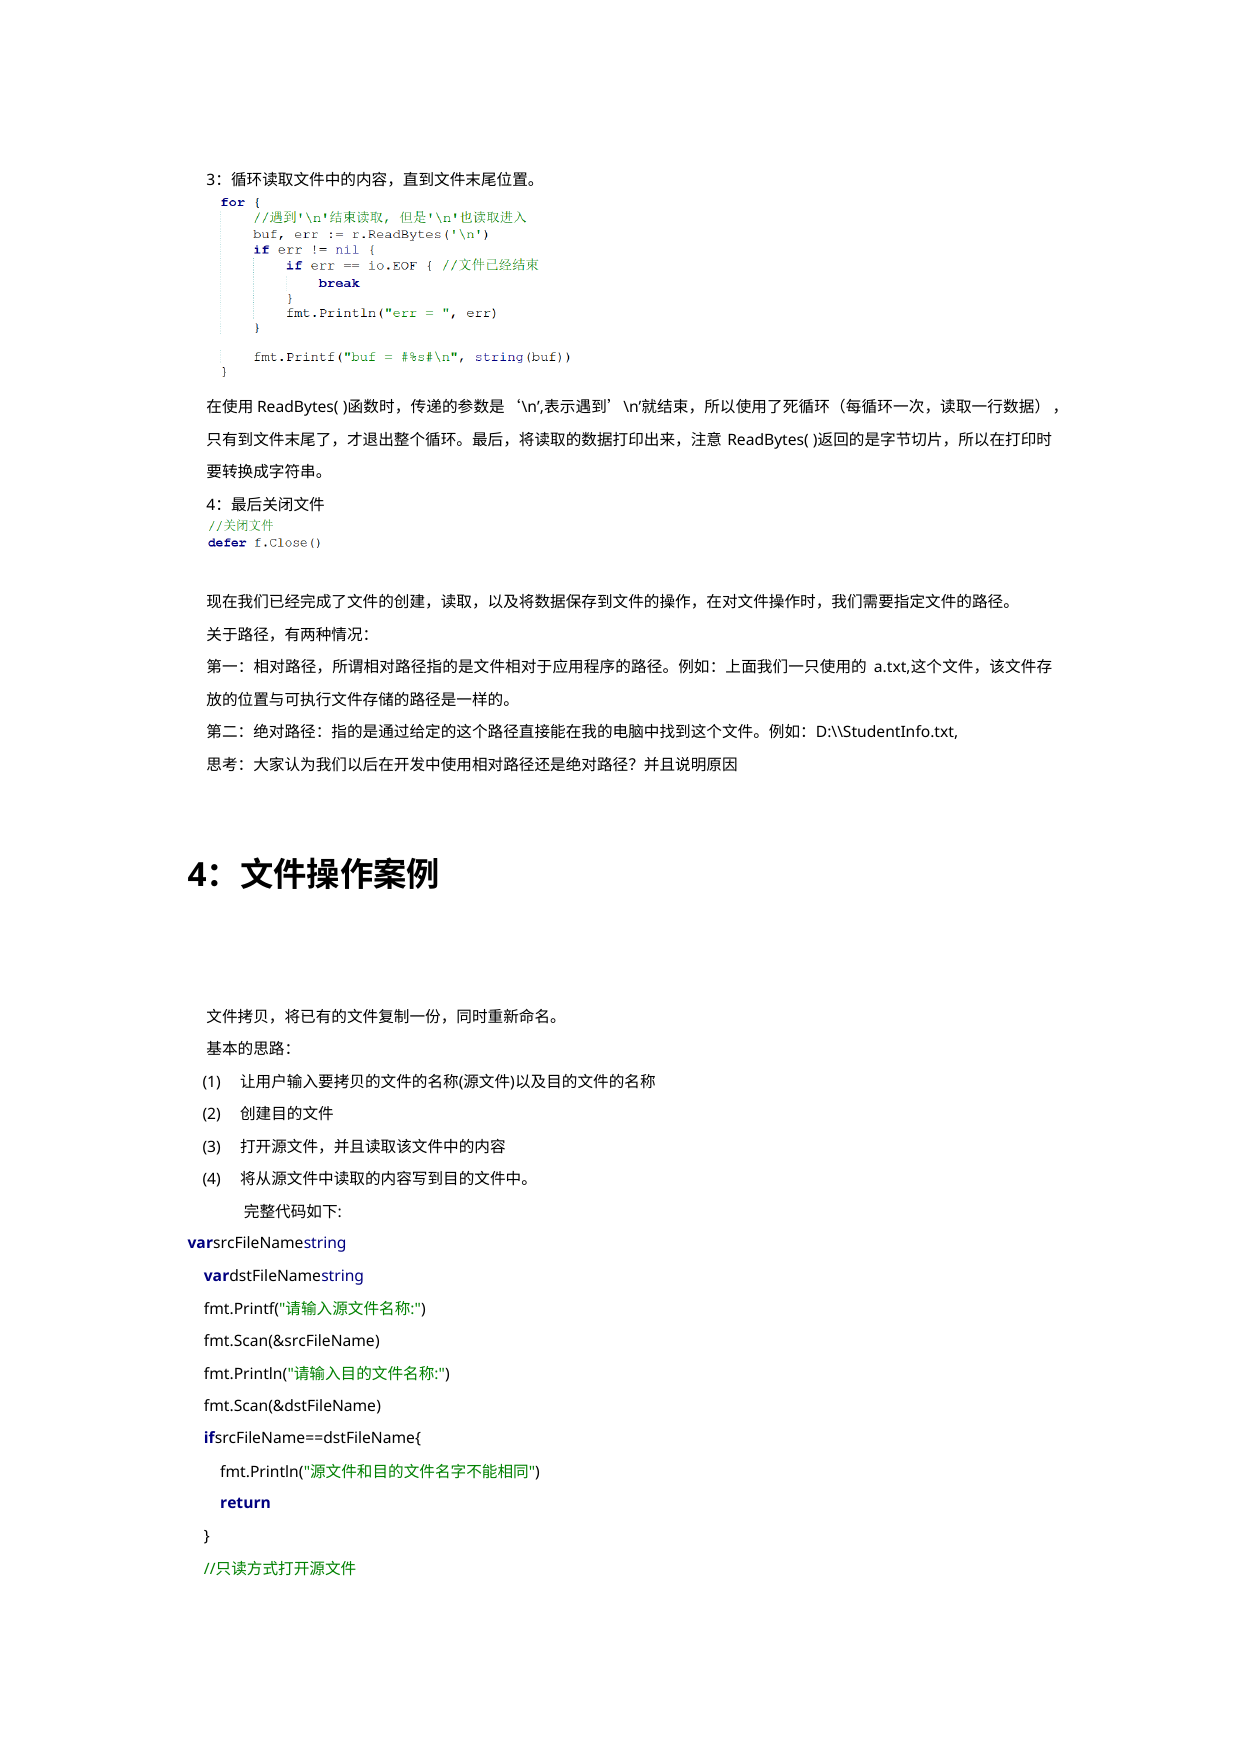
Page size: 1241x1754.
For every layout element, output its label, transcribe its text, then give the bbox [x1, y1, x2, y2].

text vardstFileNamestring [187, 1259, 1053, 1291]
subtitle 4：文件操作案例 [187, 839, 1053, 904]
text //只读方式打开源文件 [187, 1551, 1053, 1584]
text ifsrcFileName==dstFileName{ [187, 1421, 1053, 1454]
text fmt.Scan(&srcFileName) [187, 1324, 1053, 1356]
text fmt.Println("请输入目的文件名称:") [187, 1356, 1053, 1389]
text 3：循环读取文件中的内容，直到文件末尾位置。 [206, 162, 1053, 194]
list 将从源文件中读取的内容写到目的文件中。 [202, 1161, 1053, 1194]
list 创建目的文件 [202, 1096, 1053, 1129]
picture [206, 519, 468, 550]
text 基本的思路： [206, 1031, 1053, 1064]
list 打开源文件，并且读取该文件中的内容 [202, 1129, 1053, 1161]
text 现在我们已经完成了文件的创建，读取，以及将数据保存到文件的操作，在对文件操作时，我们需要指定文件的路径。 [206, 584, 1053, 617]
text 在使用ReadBytes( )函数时，传递的参数是‘\n’,表示遇到’\n’就结束，所以使用了死循环（每循环一次，读取一行数据），只有到文件末尾了，才退出整个循环。最后，将读取的数据打印出来，注意ReadBytes( )返回的是字节切片，所以在打印时要转换成字符串。 [206, 389, 1053, 487]
text fmt.Println("源文件和目的文件名字不能相同") [187, 1454, 1053, 1486]
text 第一：相对路径，所谓相对路径指的是文件相对于应用程序的路径。例如：上面我们一只使用的a.txt,这个文件，该文件存放的位置与可执行文件存储的路径是一样的。 [206, 649, 1053, 714]
list 让用户输入要拷贝的文件的名称(源文件)以及目的文件的名称 [202, 1064, 1053, 1096]
text fmt.Printf("请输入源文件名称:") [187, 1291, 1053, 1324]
text 思考：大家认为我们以后在开发中使用相对路径还是绝对路径？并且说明原因 [206, 747, 1053, 779]
text } [187, 1519, 1053, 1551]
text 第二：绝对路径：指的是通过给定的这个路径直接能在我的电脑中找到这个文件。例如：D:\\StudentInfo.txt, [206, 714, 1053, 747]
text return [187, 1486, 1053, 1519]
text 4：最后关闭文件 [206, 487, 1053, 519]
list 完整代码如下: [244, 1194, 1053, 1226]
text fmt.Scan(&dstFileName) [187, 1389, 1053, 1421]
text varsrcFileNamestring [187, 1226, 1053, 1259]
picture [206, 194, 698, 384]
text 文件拷贝，将已有的文件复制一份，同时重新命名。 [206, 999, 1053, 1031]
text 关于路径，有两种情况： [206, 617, 1053, 649]
